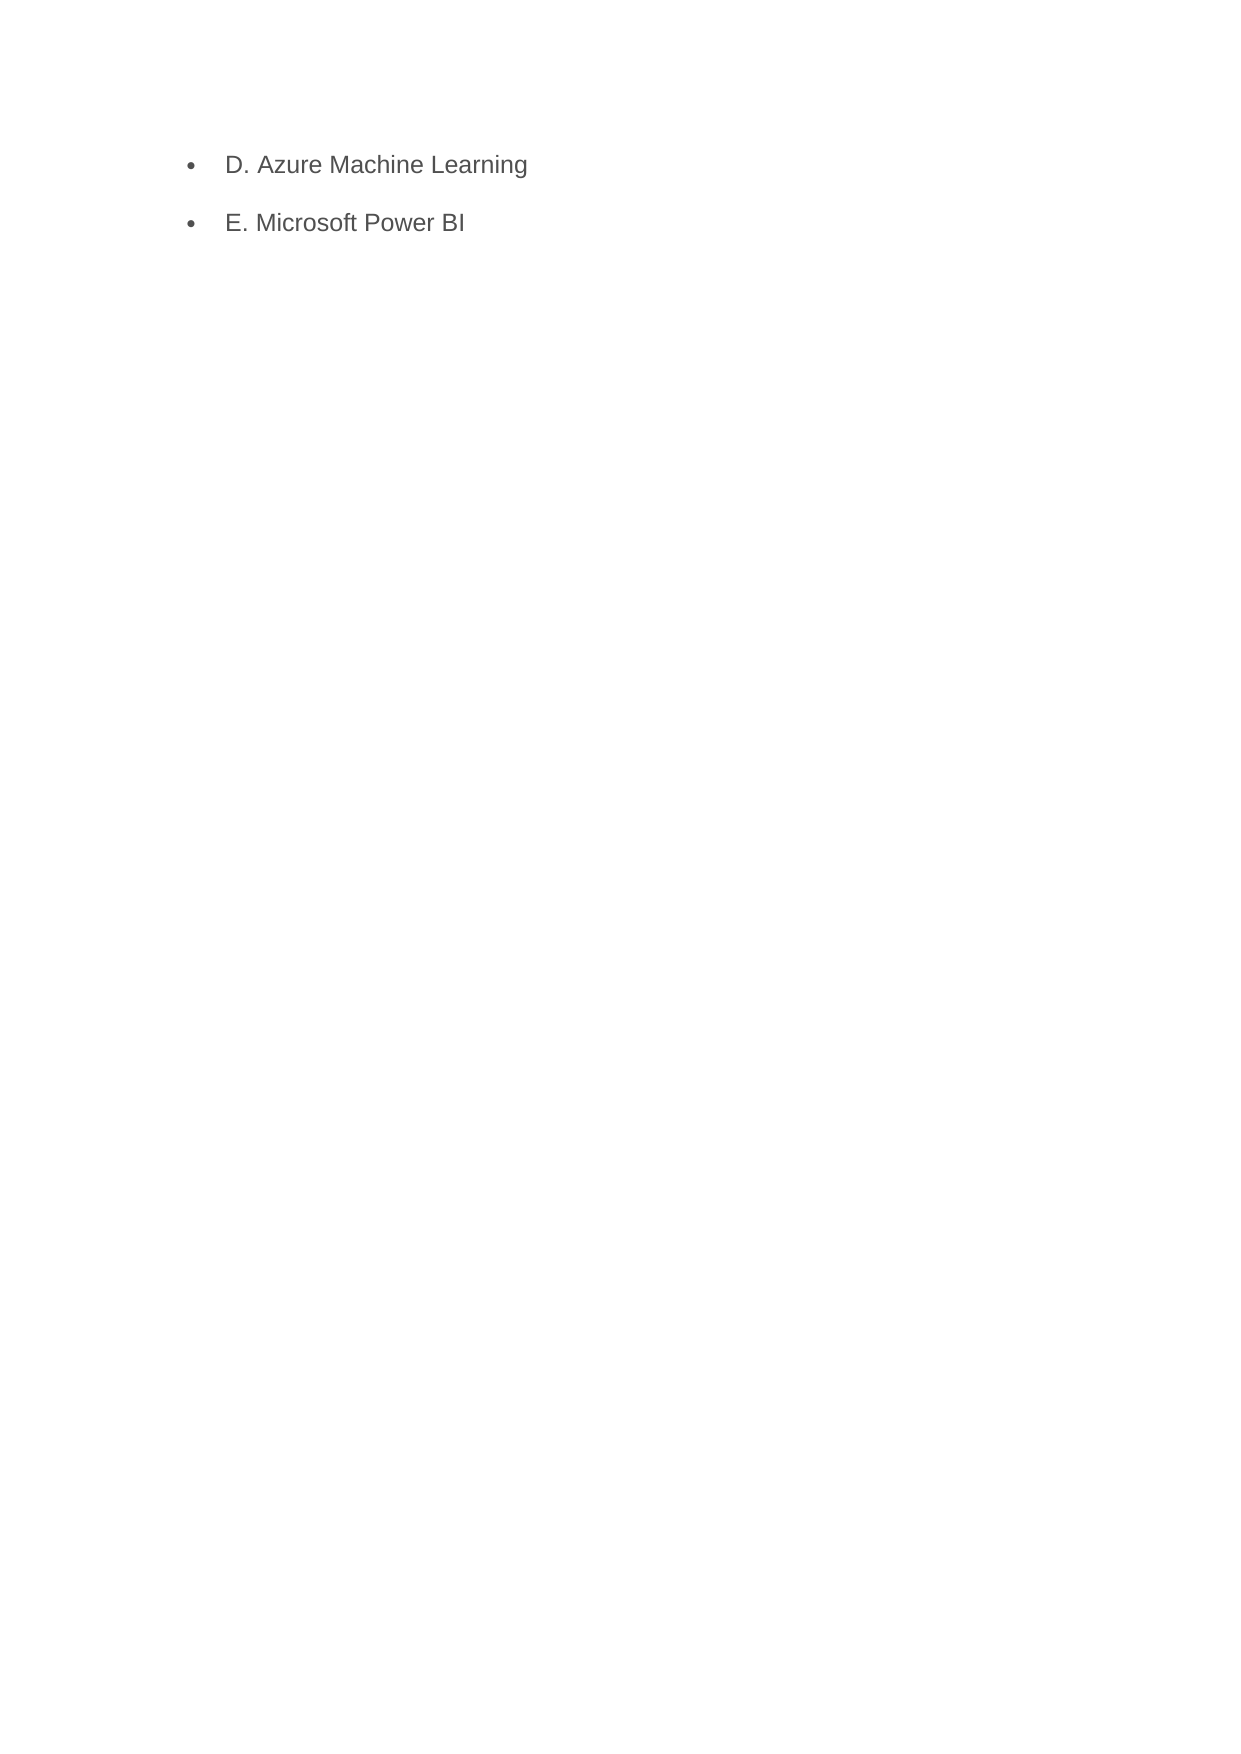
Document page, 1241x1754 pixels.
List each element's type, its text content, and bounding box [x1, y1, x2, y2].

list D. Azure Machine Learning [187, 150, 1090, 179]
list E. Microsoft Power BI [187, 208, 1090, 237]
